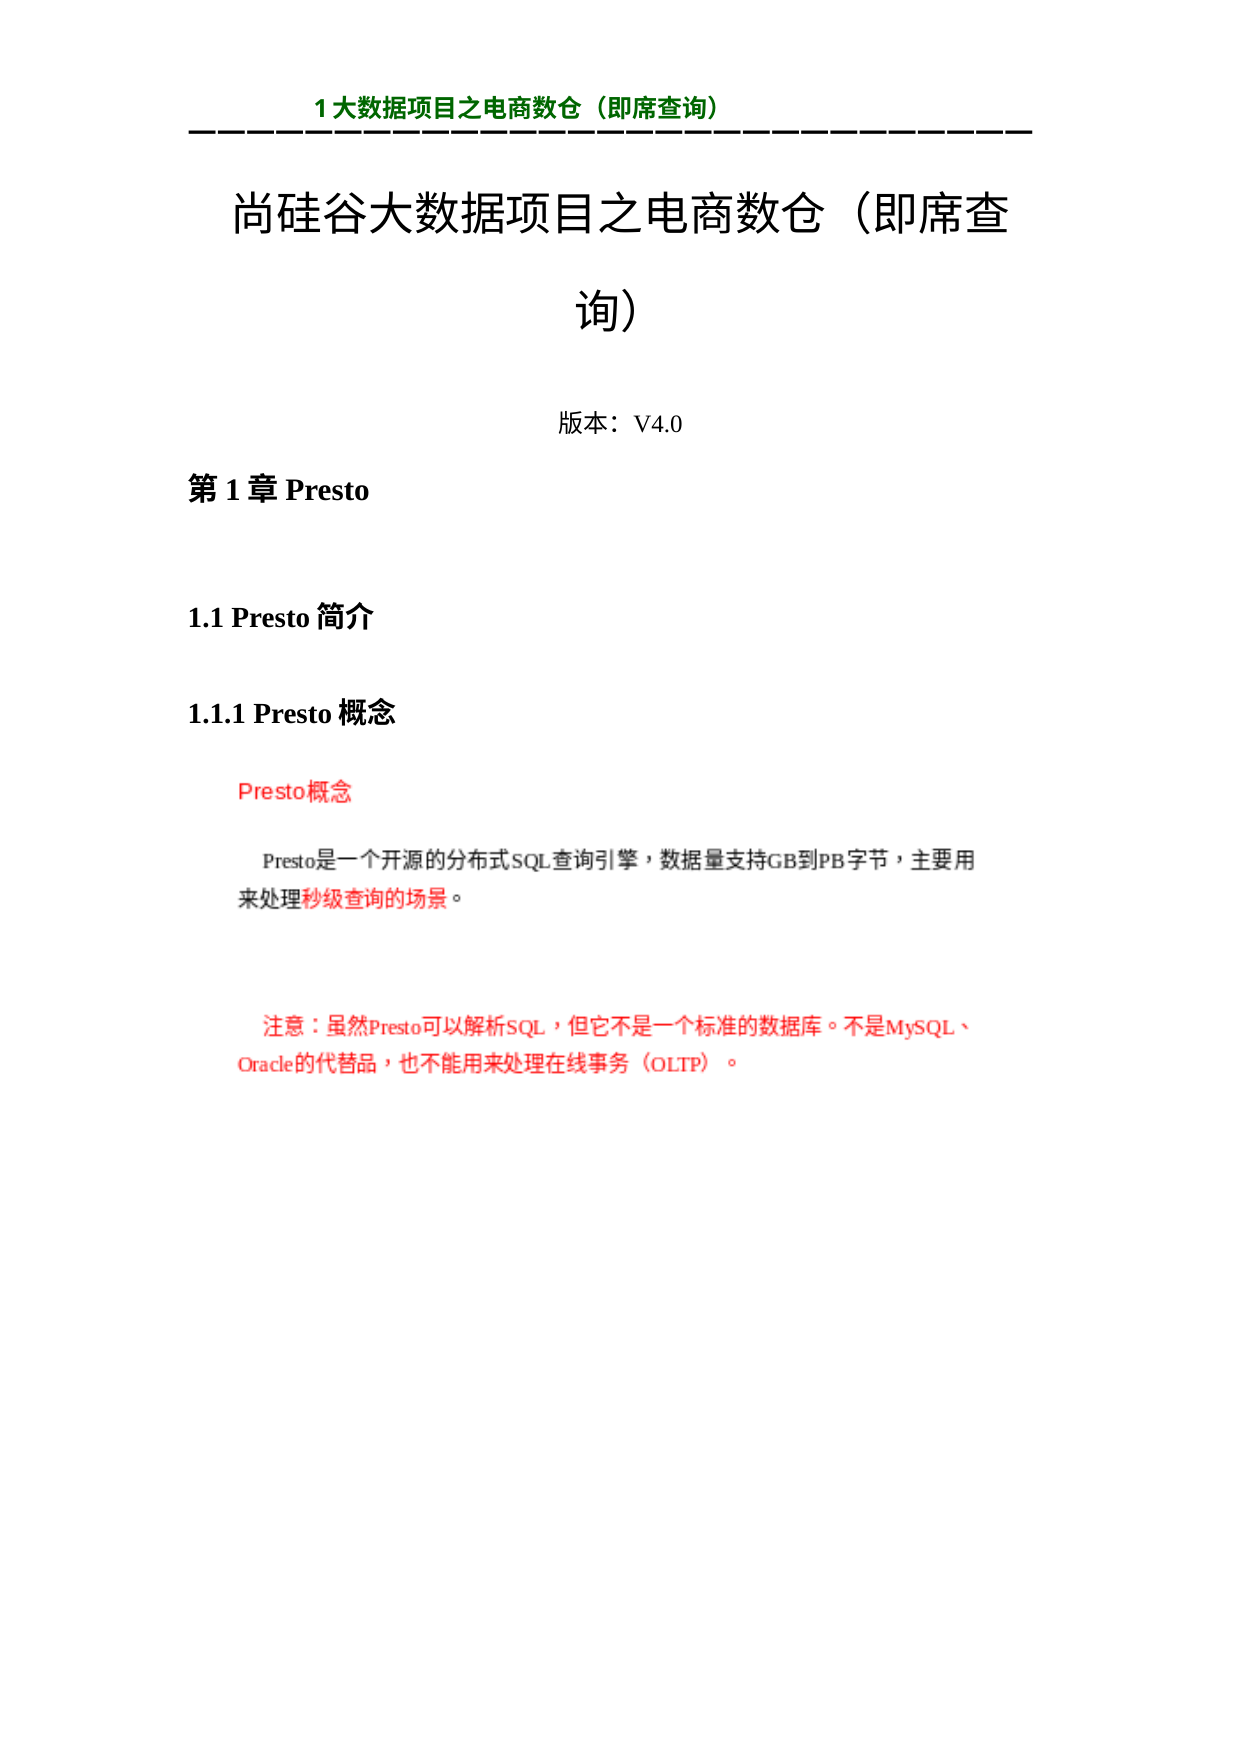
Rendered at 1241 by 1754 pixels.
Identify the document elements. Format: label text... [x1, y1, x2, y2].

text 尚硅谷大数据项目之电商数仓（即席查询） [187, 162, 1053, 357]
subtitle 1.1.1 Presto概念 [187, 678, 1053, 743]
text 版本：V4.0 [187, 389, 1053, 454]
subtitle 第1章 Presto [187, 454, 1053, 519]
subtitle 1.1 Presto简介 [187, 583, 1053, 648]
